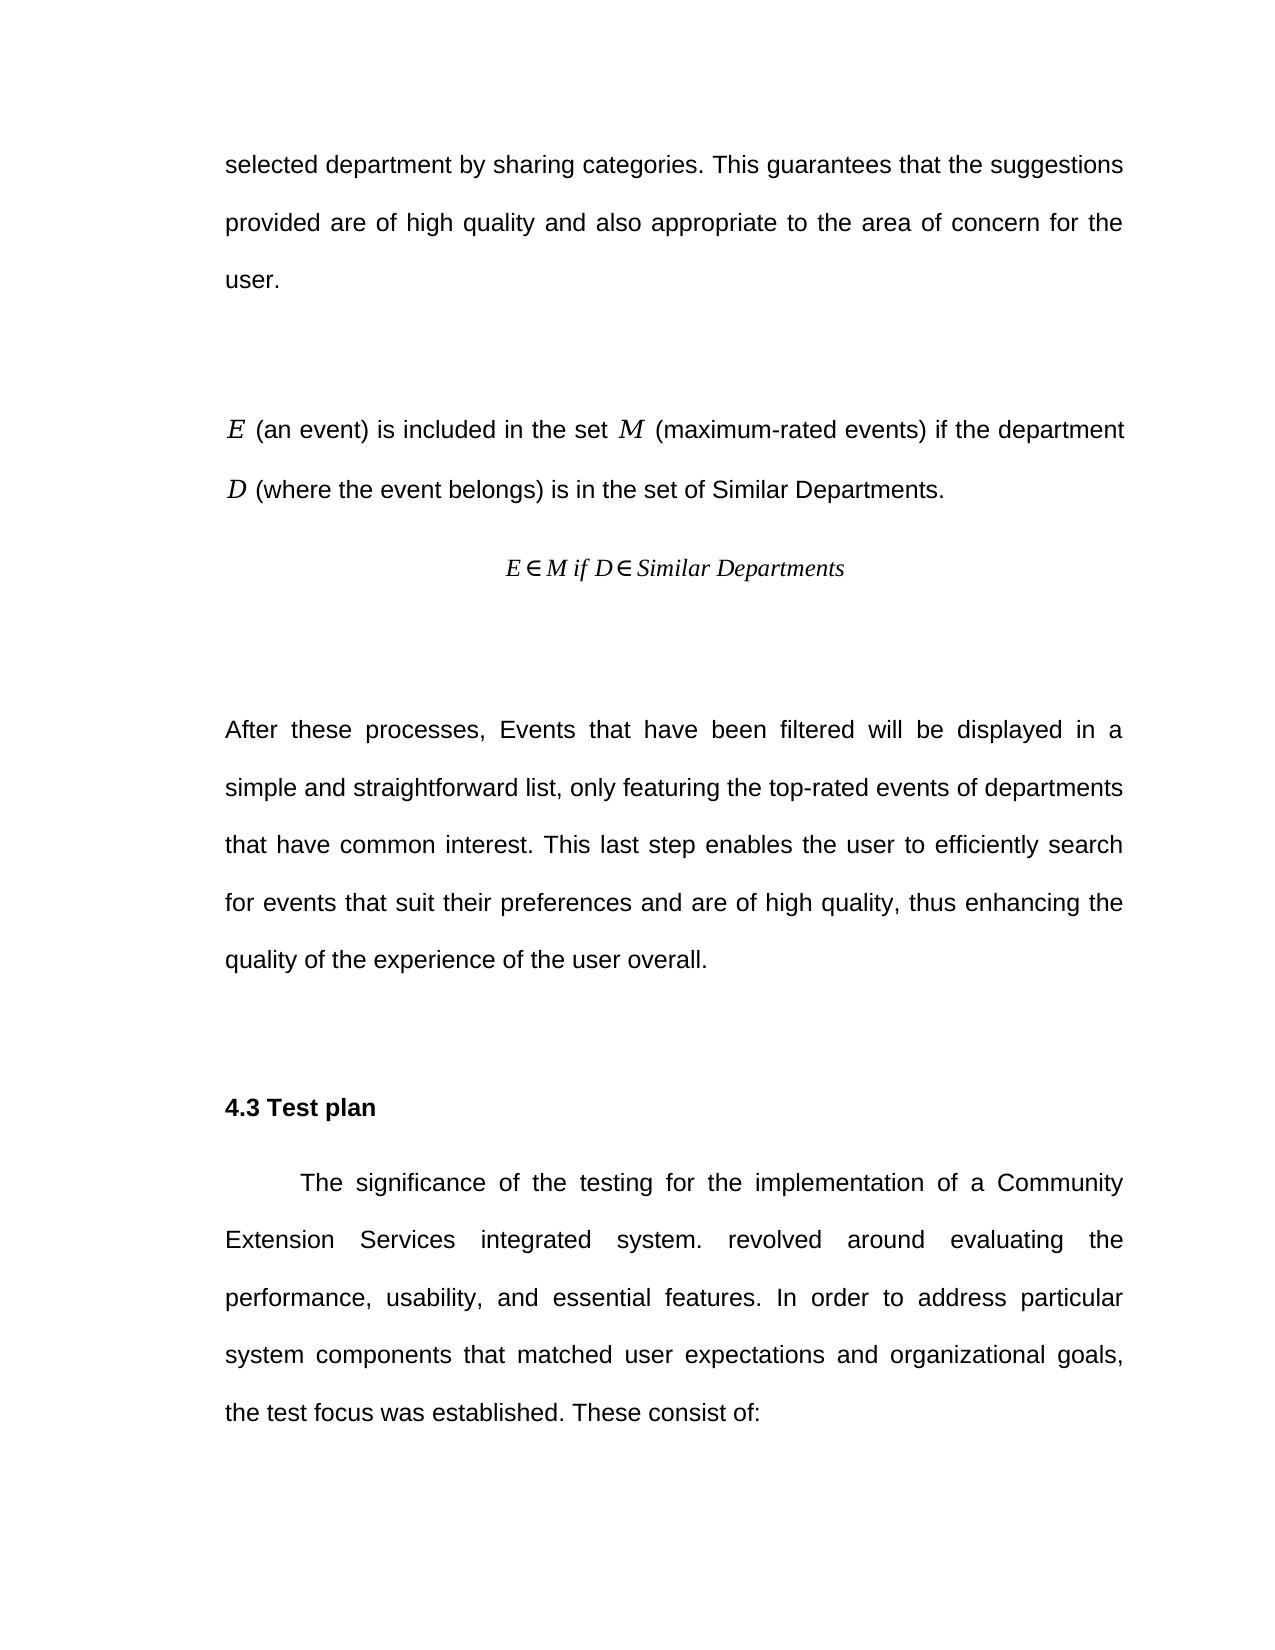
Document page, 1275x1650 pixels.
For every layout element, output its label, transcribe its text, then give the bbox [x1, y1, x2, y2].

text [225, 150, 1125, 294]
text The significance of the testing for the implementation of a Community Extension Services integrated system. revolved around evaluating the performance, usability, and essential features. In order to address particular system components that matched user expectations and organizational goals, the test focus was established. These consist of: [225, 1168, 1125, 1482]
text 4.3 Test plan [225, 1093, 1125, 1122]
text After these processes, Events that have been filtered will be displayed in a simple and straightforward list, only featuring the top-rated events of departments that have common interest. This last step enables the user to efficiently search for events that suit their preferences and are of high quality, thus enhancing the quality of the experience of the user overall. [225, 715, 1125, 974]
text 𝐸 (an event) is included in the set 𝑀 (maximum-rated events) if the department 𝐷 (where the event belongs) is in the set of Similar Departments. [225, 413, 1125, 503]
